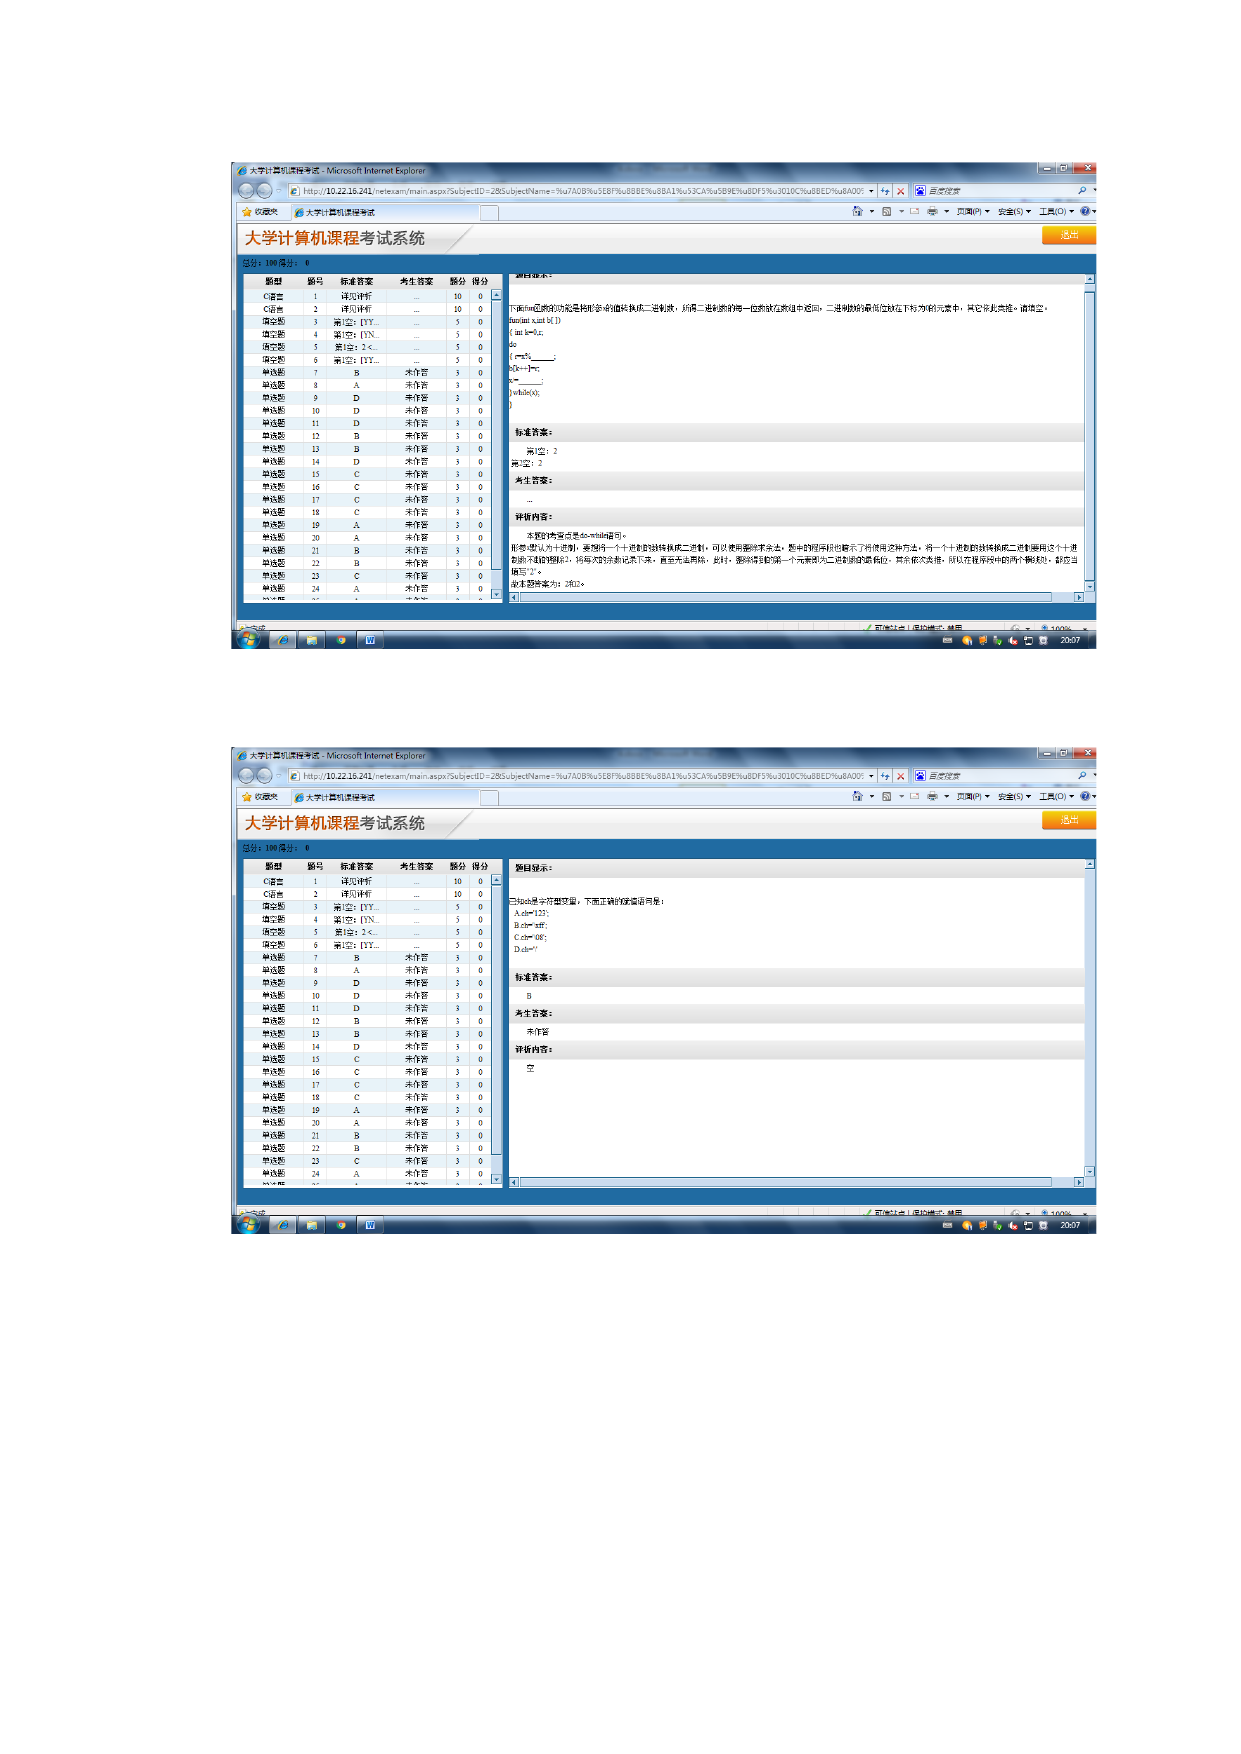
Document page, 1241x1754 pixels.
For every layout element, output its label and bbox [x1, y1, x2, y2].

picture [231, 162, 1097, 649]
picture [231, 747, 1097, 1234]
